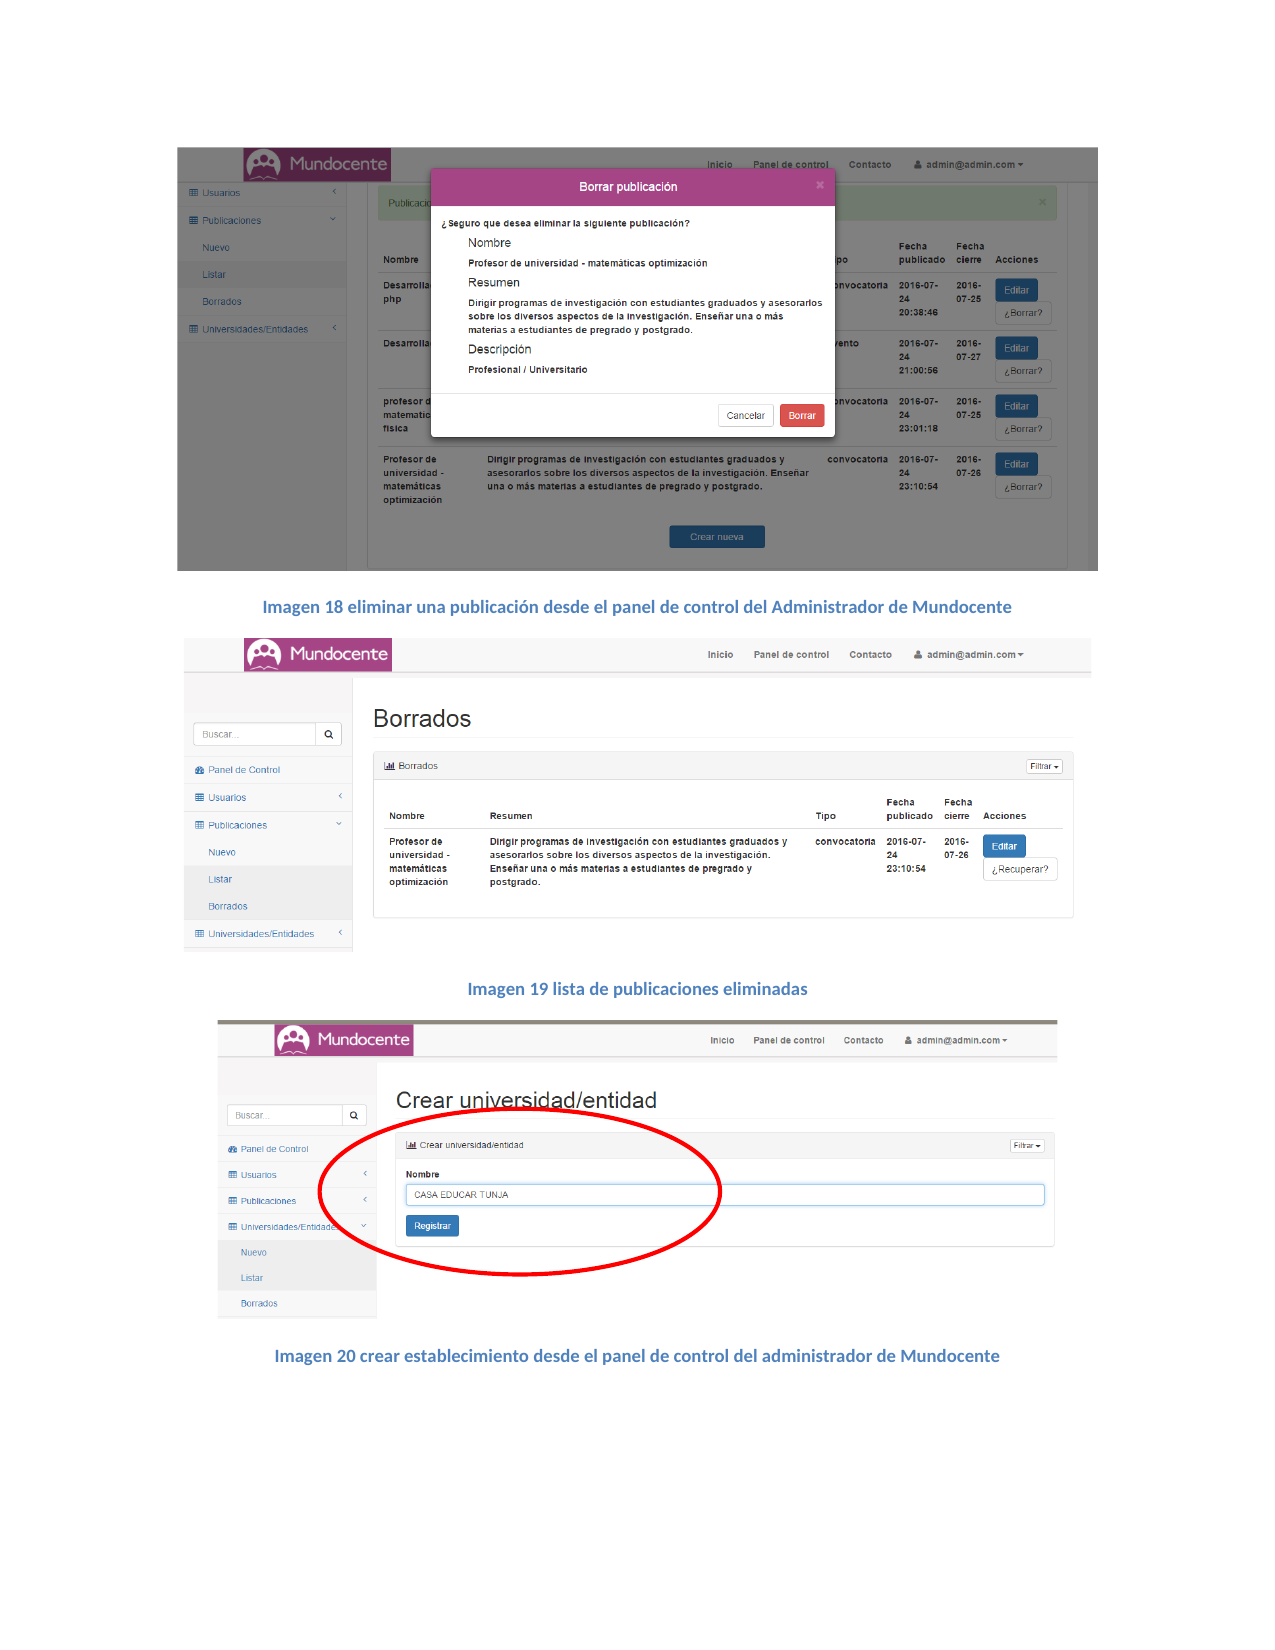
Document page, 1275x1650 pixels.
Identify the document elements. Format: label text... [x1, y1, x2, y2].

text Imagen 20 crear establecimiento desde el panel de control del administrador de Mundocente [177, 1344, 1098, 1367]
picture [217, 1020, 1058, 1319]
picture [177, 147, 1098, 571]
picture [183, 638, 1092, 952]
text Imagen 18 eliminar una publicación desde el panel de control del Administrador de Mundocente [177, 595, 1098, 618]
text Imagen 19 lista de publicaciones eliminadas [177, 977, 1098, 1000]
